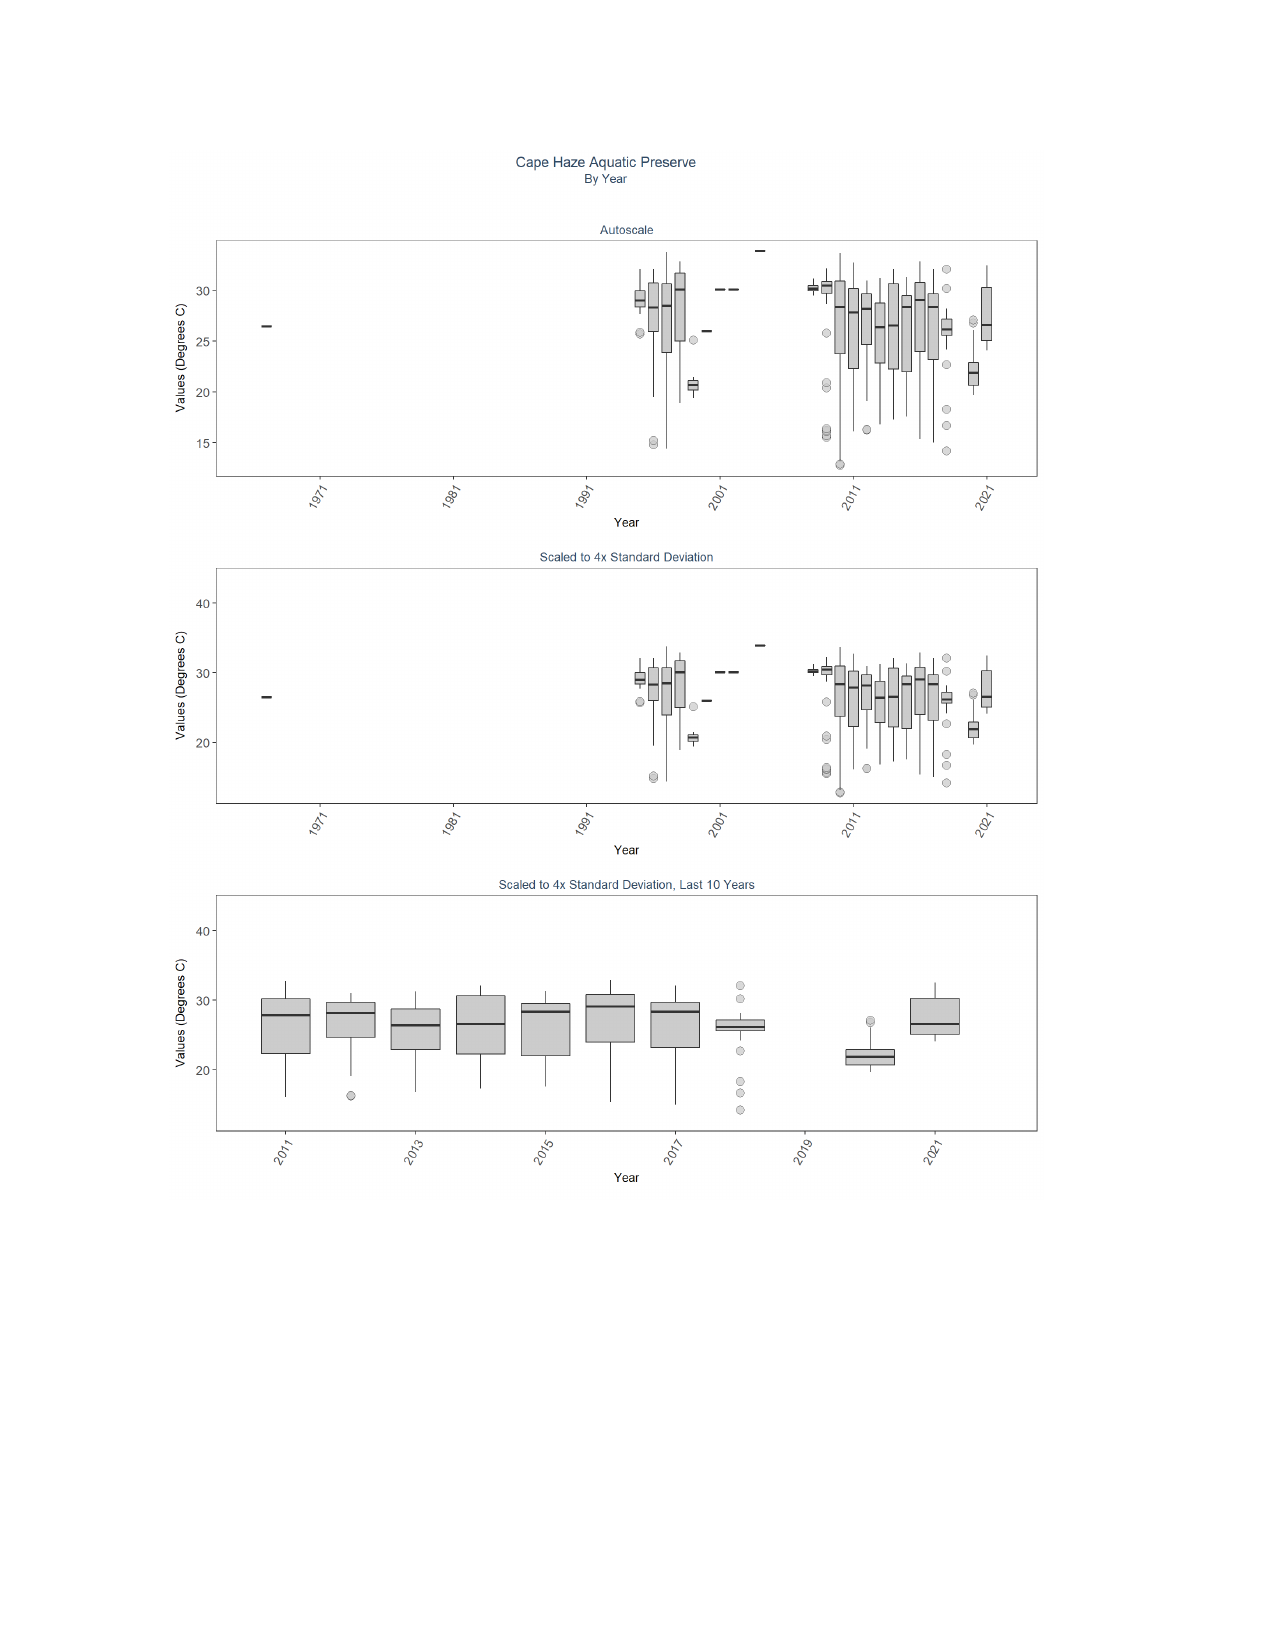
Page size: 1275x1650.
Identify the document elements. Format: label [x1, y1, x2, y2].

picture [168, 150, 1044, 1200]
